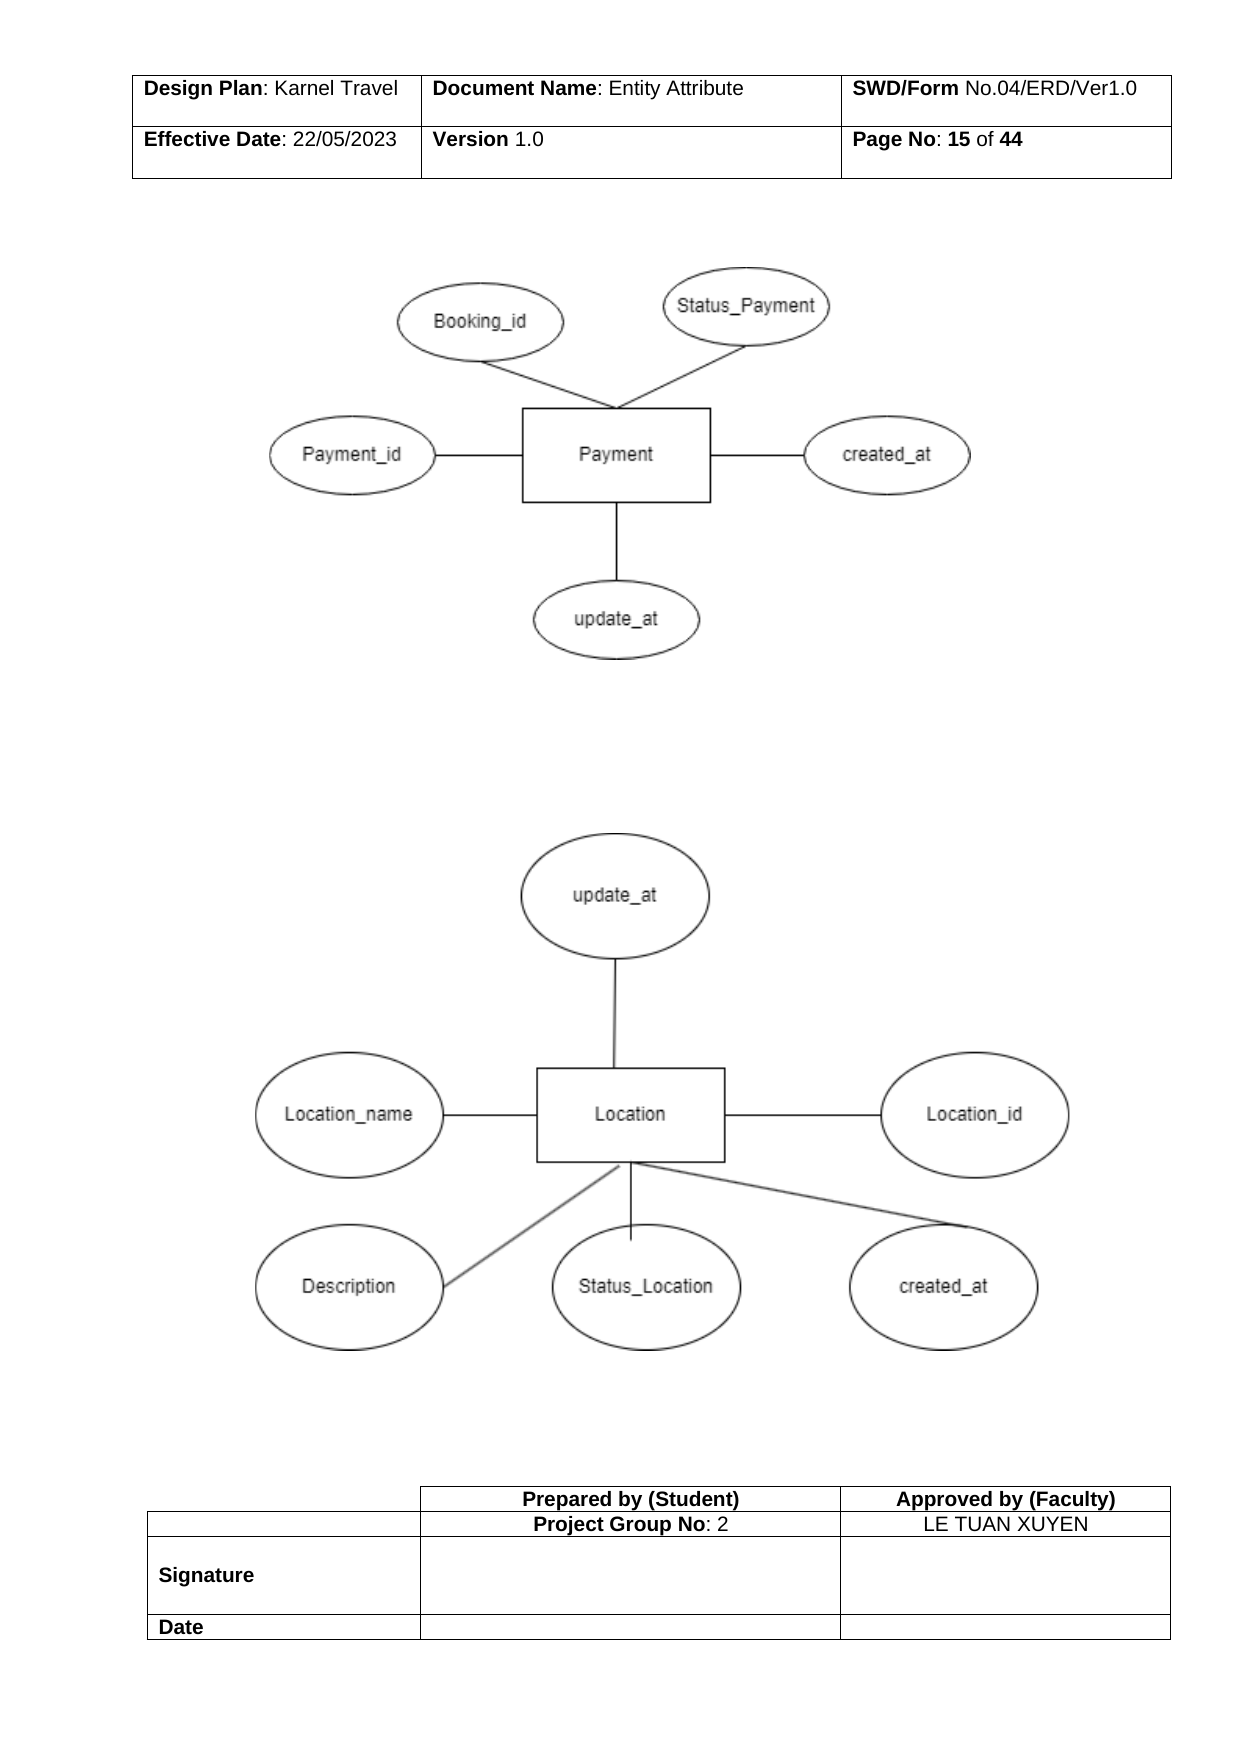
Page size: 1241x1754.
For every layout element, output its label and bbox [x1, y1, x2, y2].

picture [269, 267, 971, 660]
picture [255, 833, 1070, 1351]
